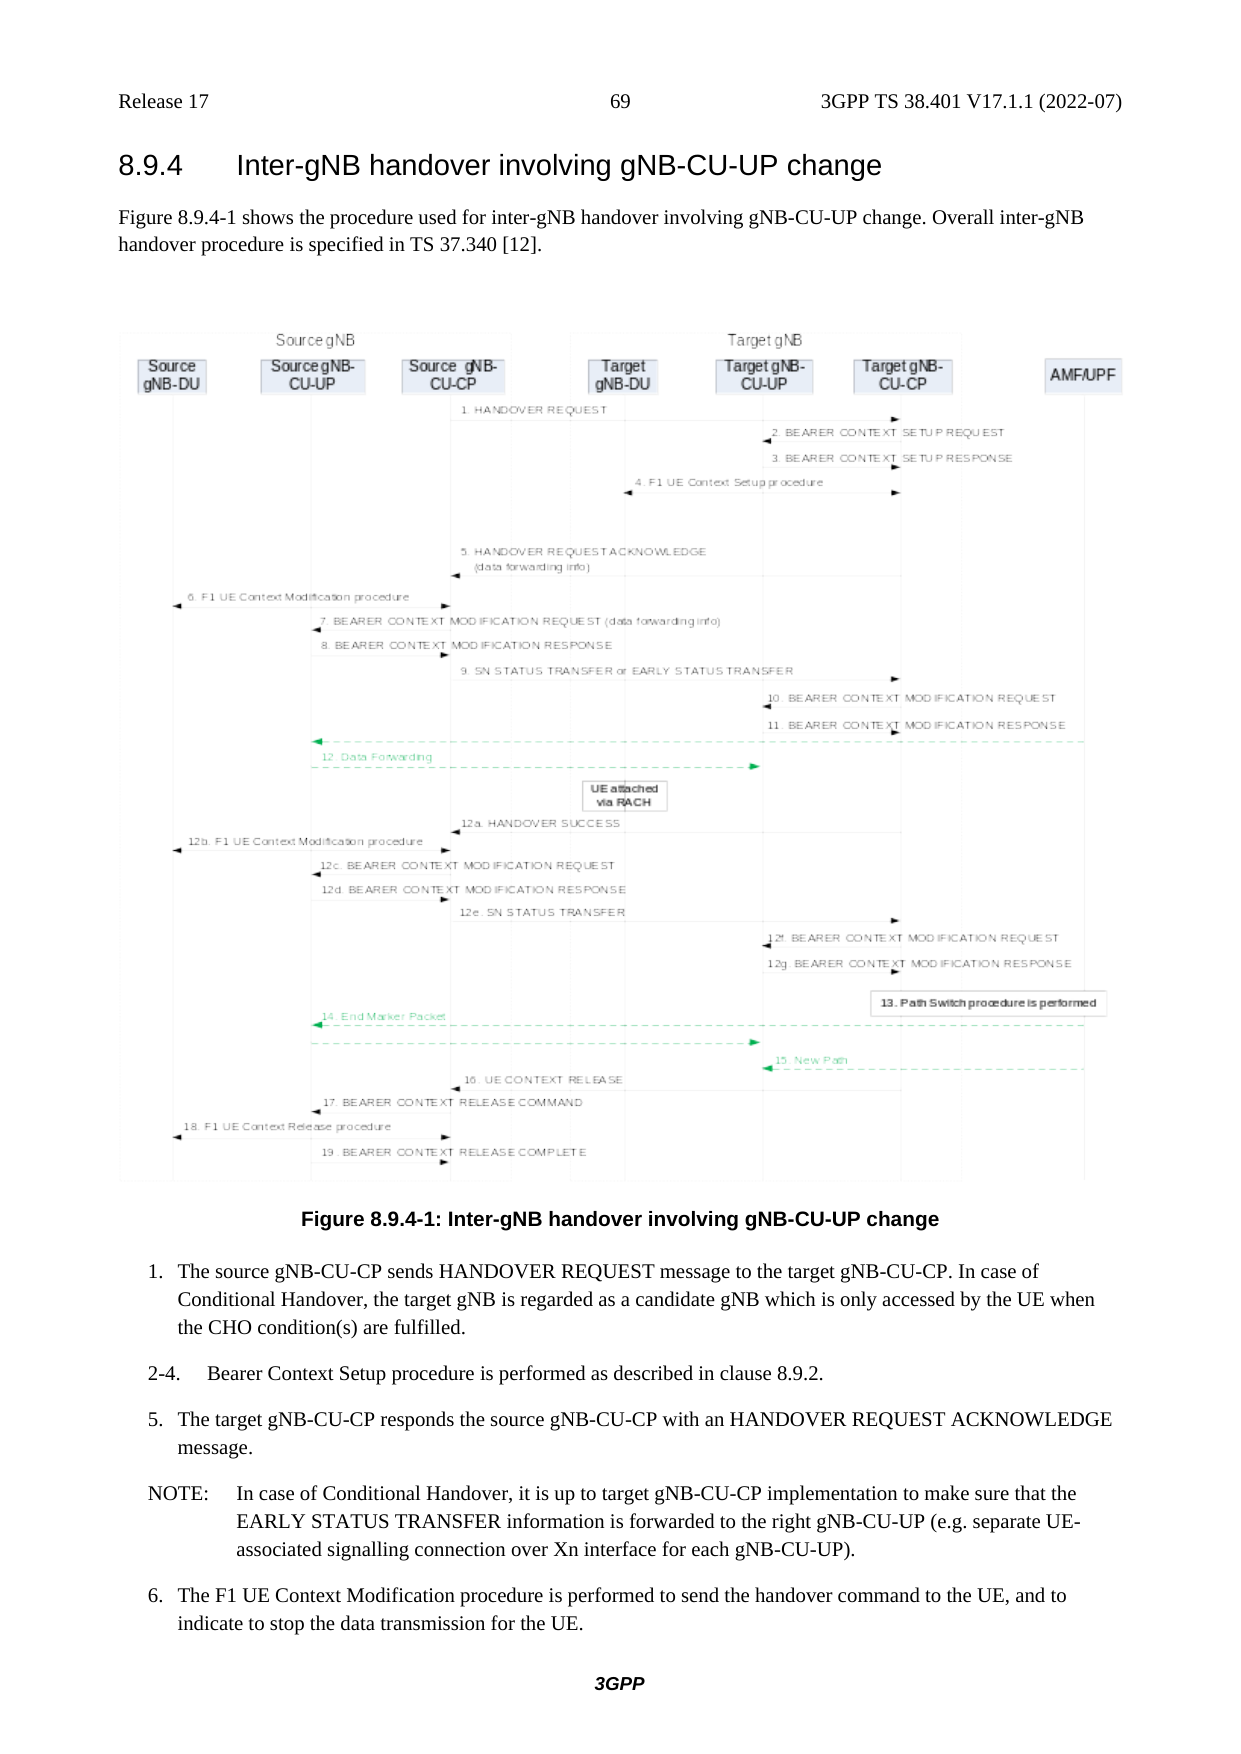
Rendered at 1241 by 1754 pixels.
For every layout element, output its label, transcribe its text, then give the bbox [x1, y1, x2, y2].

text 1. The source gNB-CU-CP sends HANDOVER REQUEST message to the target gNB-CU-CP. In case of Conditional Handover, the target gNB is regarded as a candidate gNB which is only accessed by the UE when the CHO condition(s) are fulfilled. [148, 1259, 1122, 1339]
text Figure 8.9.4-1: Inter-gNB handover involving gNB-CU-UP change [118, 1207, 1122, 1231]
text 5. The target gNB-CU-CP responds the source gNB-CU-CP with an HANDOVER REQUEST ACKNOWLEDGE message. [148, 1407, 1122, 1459]
text 2-4. Bearer Context Setup procedure is performed as described in clause 8.9.2. [148, 1361, 1122, 1385]
text 6. The F1 UE Context Modification procedure is performed to send the handover command to the UE, and to indicate to stop the data transmission for the UE. [148, 1583, 1122, 1634]
subtitle 8.9.4 Inter-gNB handover involving gNB-CU-UP change [118, 147, 1122, 181]
text NOTE: In case of Conditional Handover, it is up to target gNB-CU-CP implementation to make sure that the EARLY STATUS TRANSFER information is forwarded to the right gNB-CU-UP (e.g. separate UE-associated signalling connection over Xn interface for each gNB-CU-UP). [148, 1481, 1122, 1561]
text Figure 8.9.4-1 shows the procedure used for inter-gNB handover involving gNB-CU-UP change. Overall inter-gNB handover procedure is specified in TS 37.340 [12]. [118, 205, 1122, 256]
